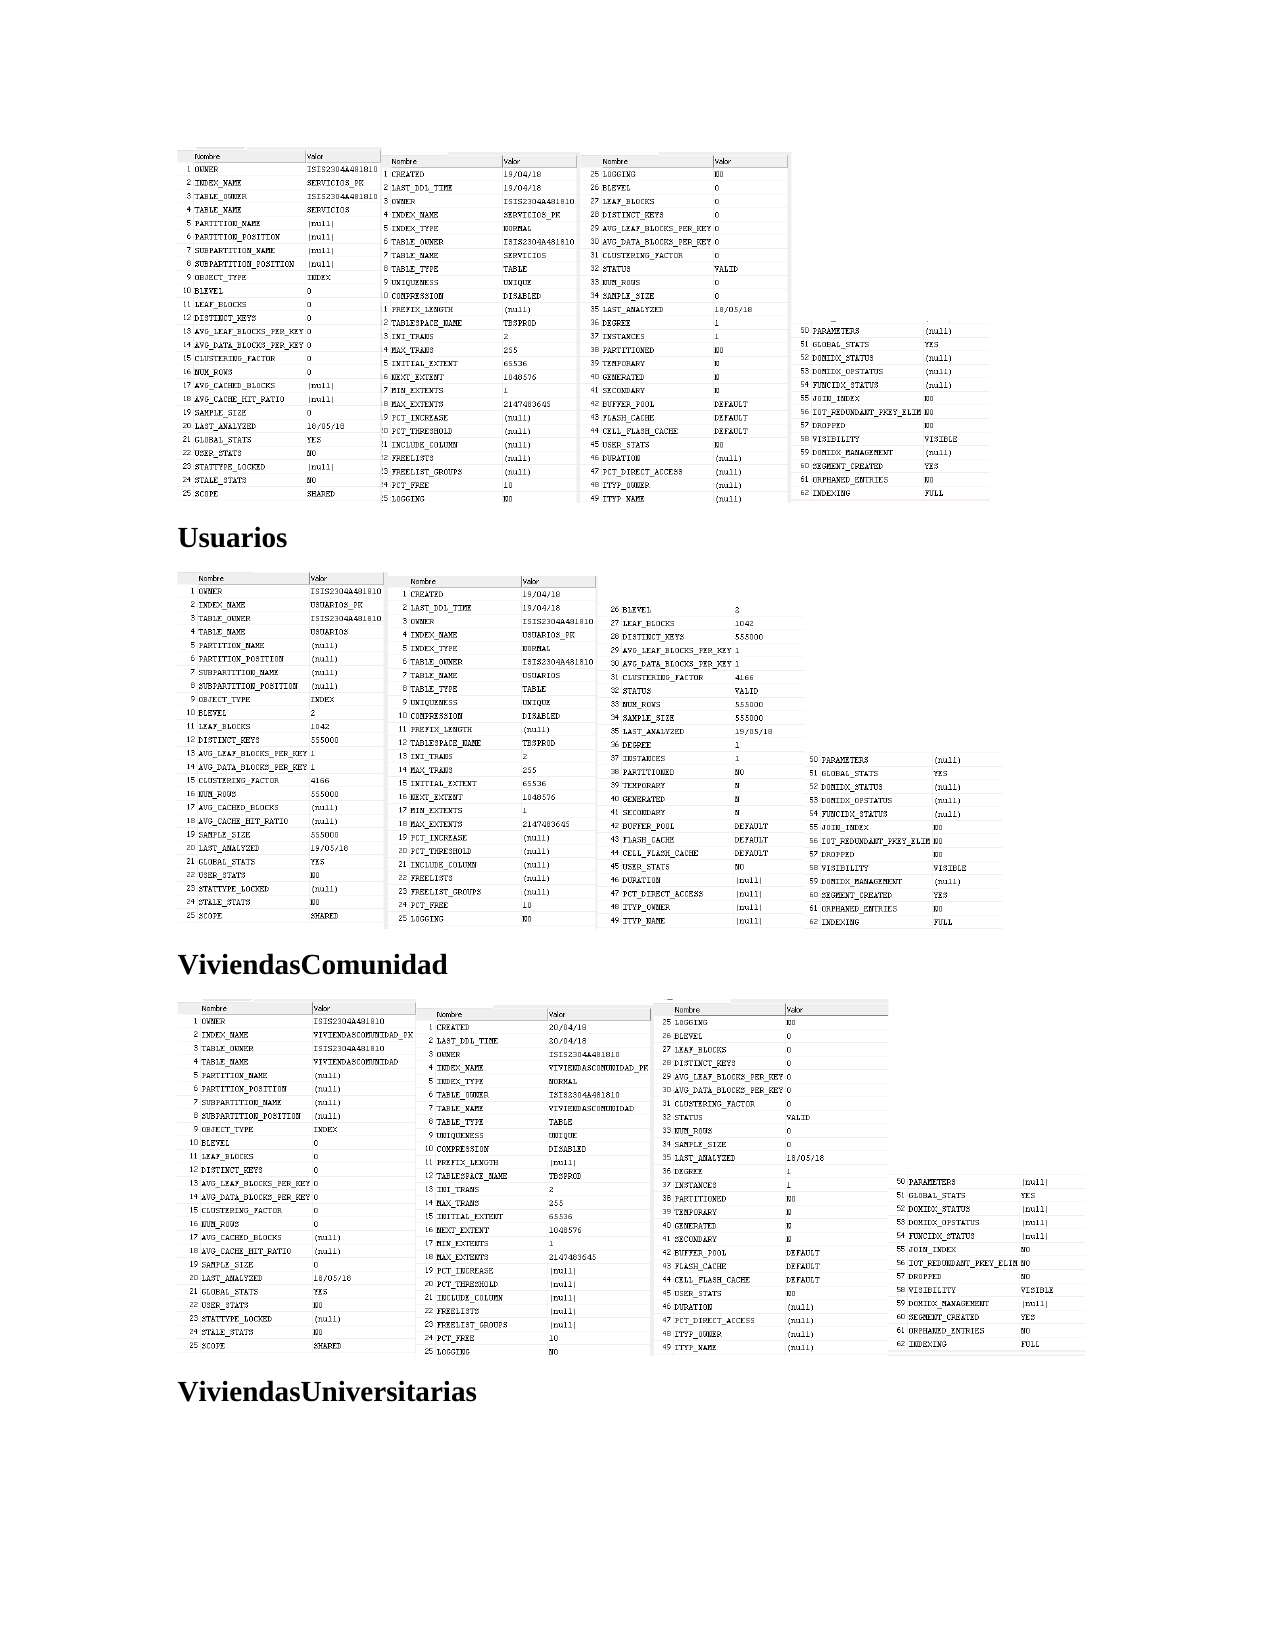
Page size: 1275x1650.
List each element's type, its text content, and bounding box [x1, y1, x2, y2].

picture [177, 572, 1003, 929]
picture [177, 999, 1085, 1356]
text ViviendasComunidad [177, 947, 1098, 981]
text Usuarios [177, 521, 1098, 554]
picture [177, 147, 990, 503]
text ViviendasUniversitarias [177, 1374, 1098, 1408]
